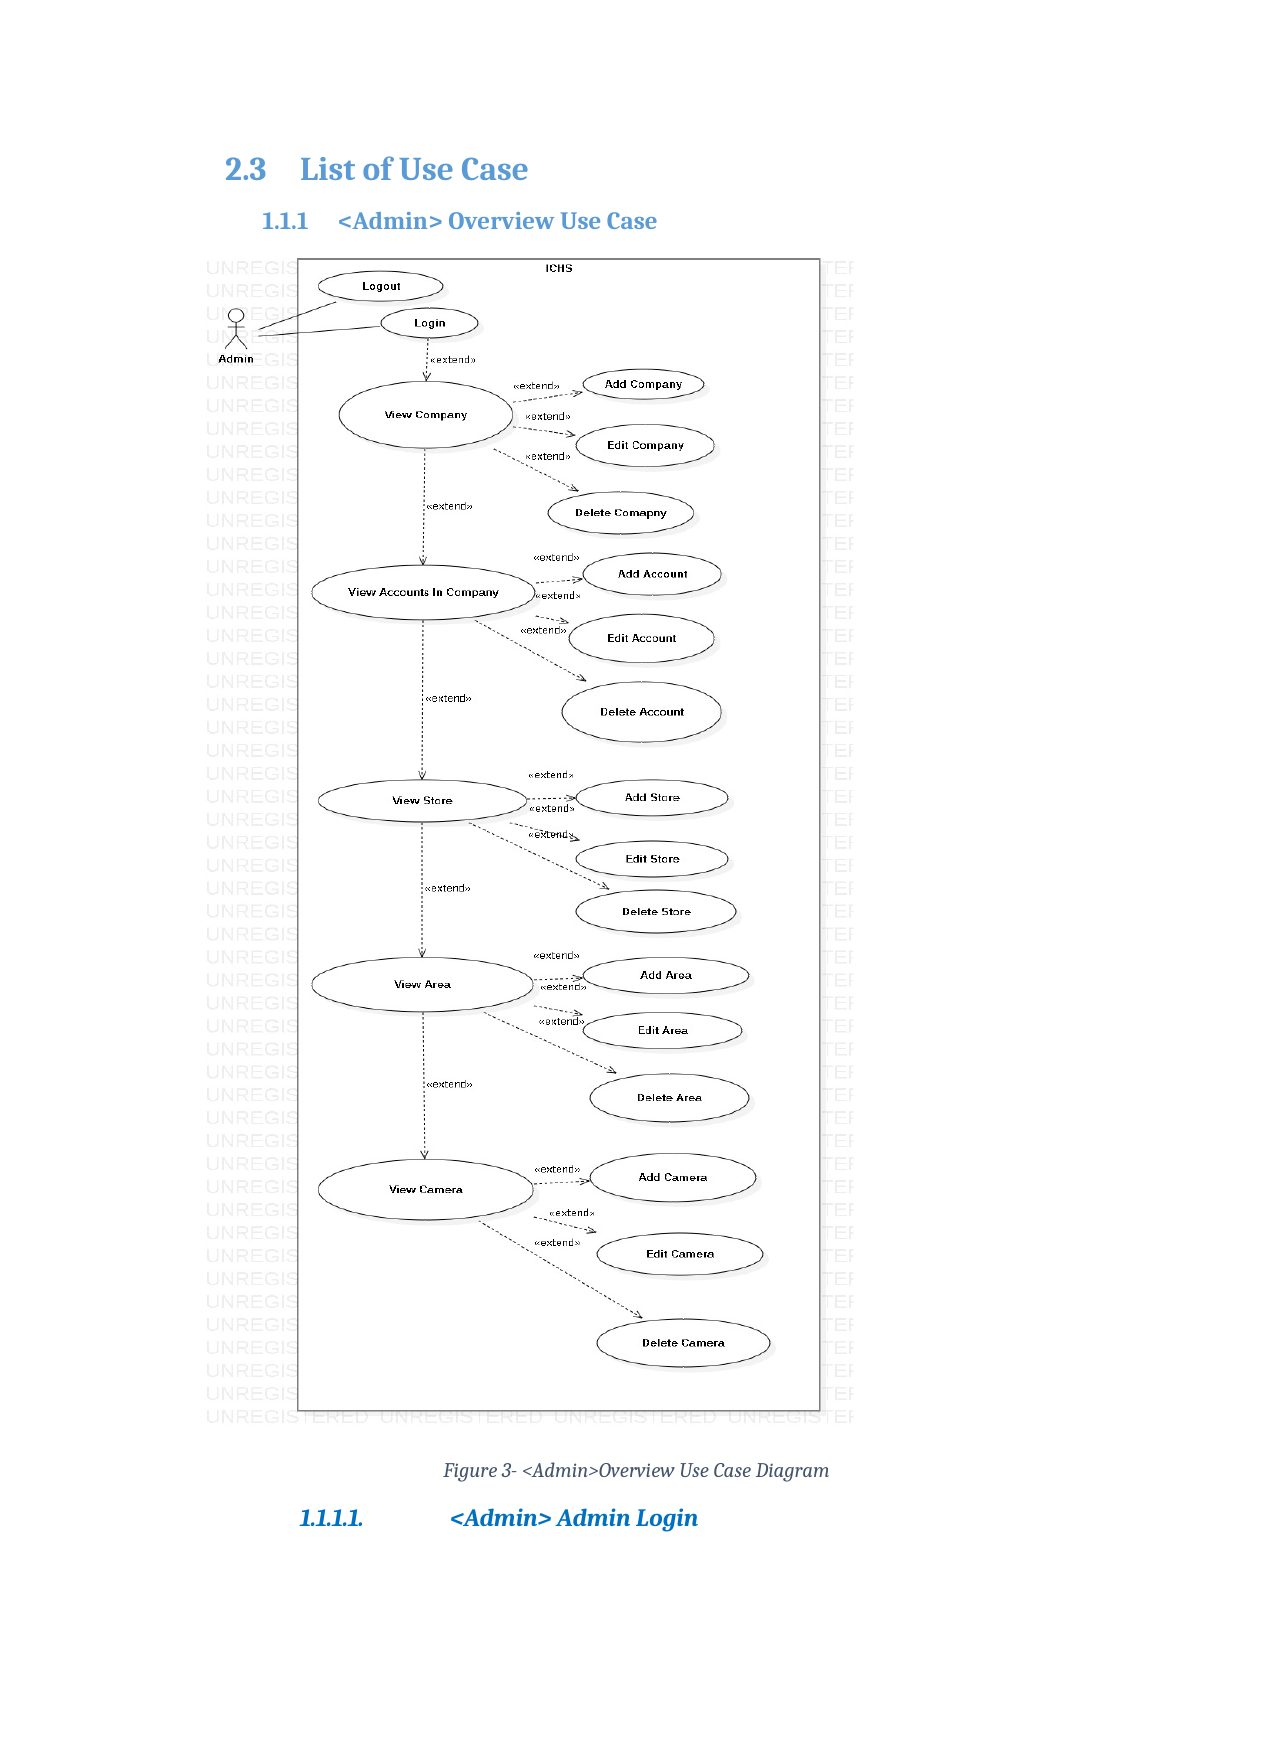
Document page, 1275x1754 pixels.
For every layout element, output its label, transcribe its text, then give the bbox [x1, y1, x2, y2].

text Figure 3- <Admin>Overview Use Case Diagram [150, 1459, 1125, 1483]
text <Admin> Overview Use Case [262, 207, 1125, 235]
list List of Use Case [225, 150, 1125, 188]
picture [205, 252, 854, 1441]
subtitle <Admin> Admin Login [300, 1504, 1125, 1533]
